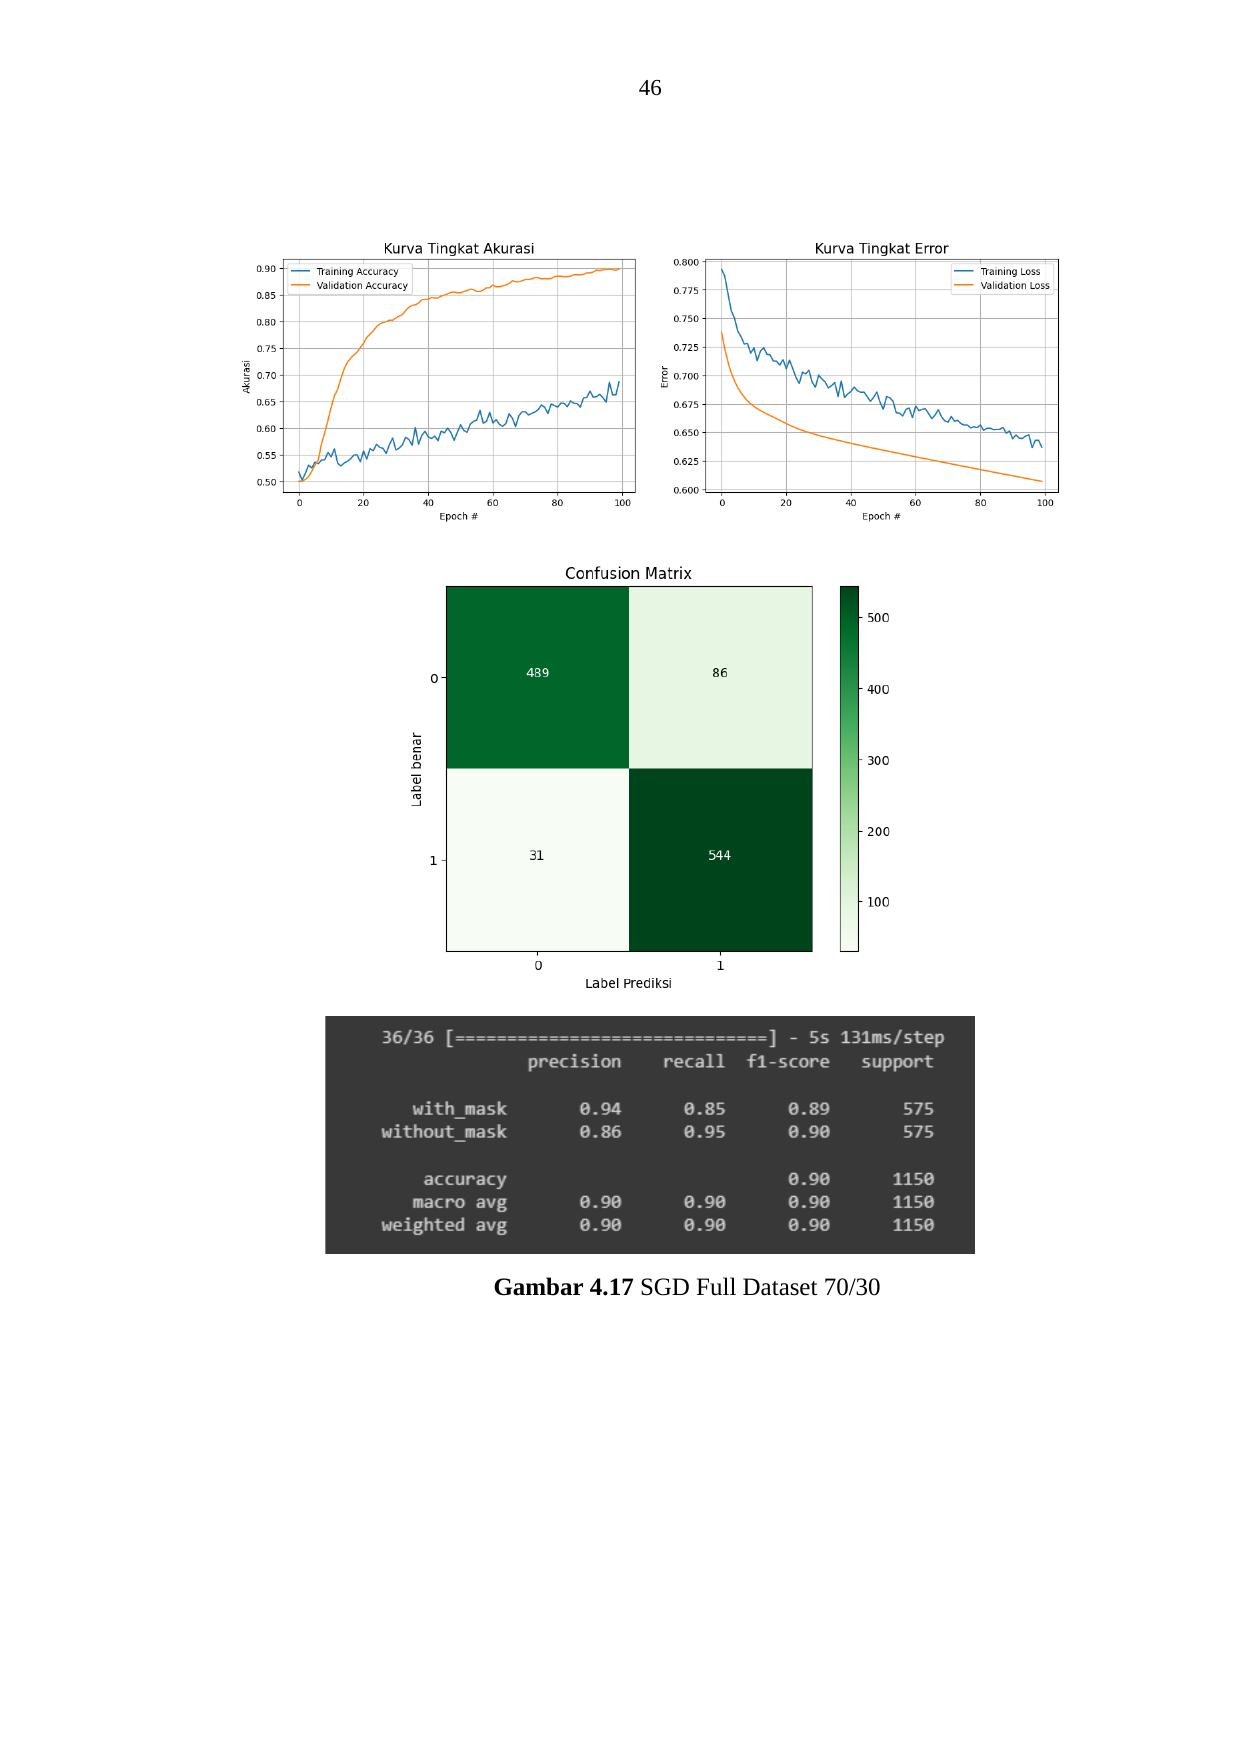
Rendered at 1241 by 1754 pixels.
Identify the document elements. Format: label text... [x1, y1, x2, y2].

picture [237, 237, 1064, 527]
text Gambar 4.17 SGD Full Dataset 70/30 [311, 1272, 1063, 1301]
picture [402, 558, 898, 998]
picture [325, 1016, 975, 1254]
